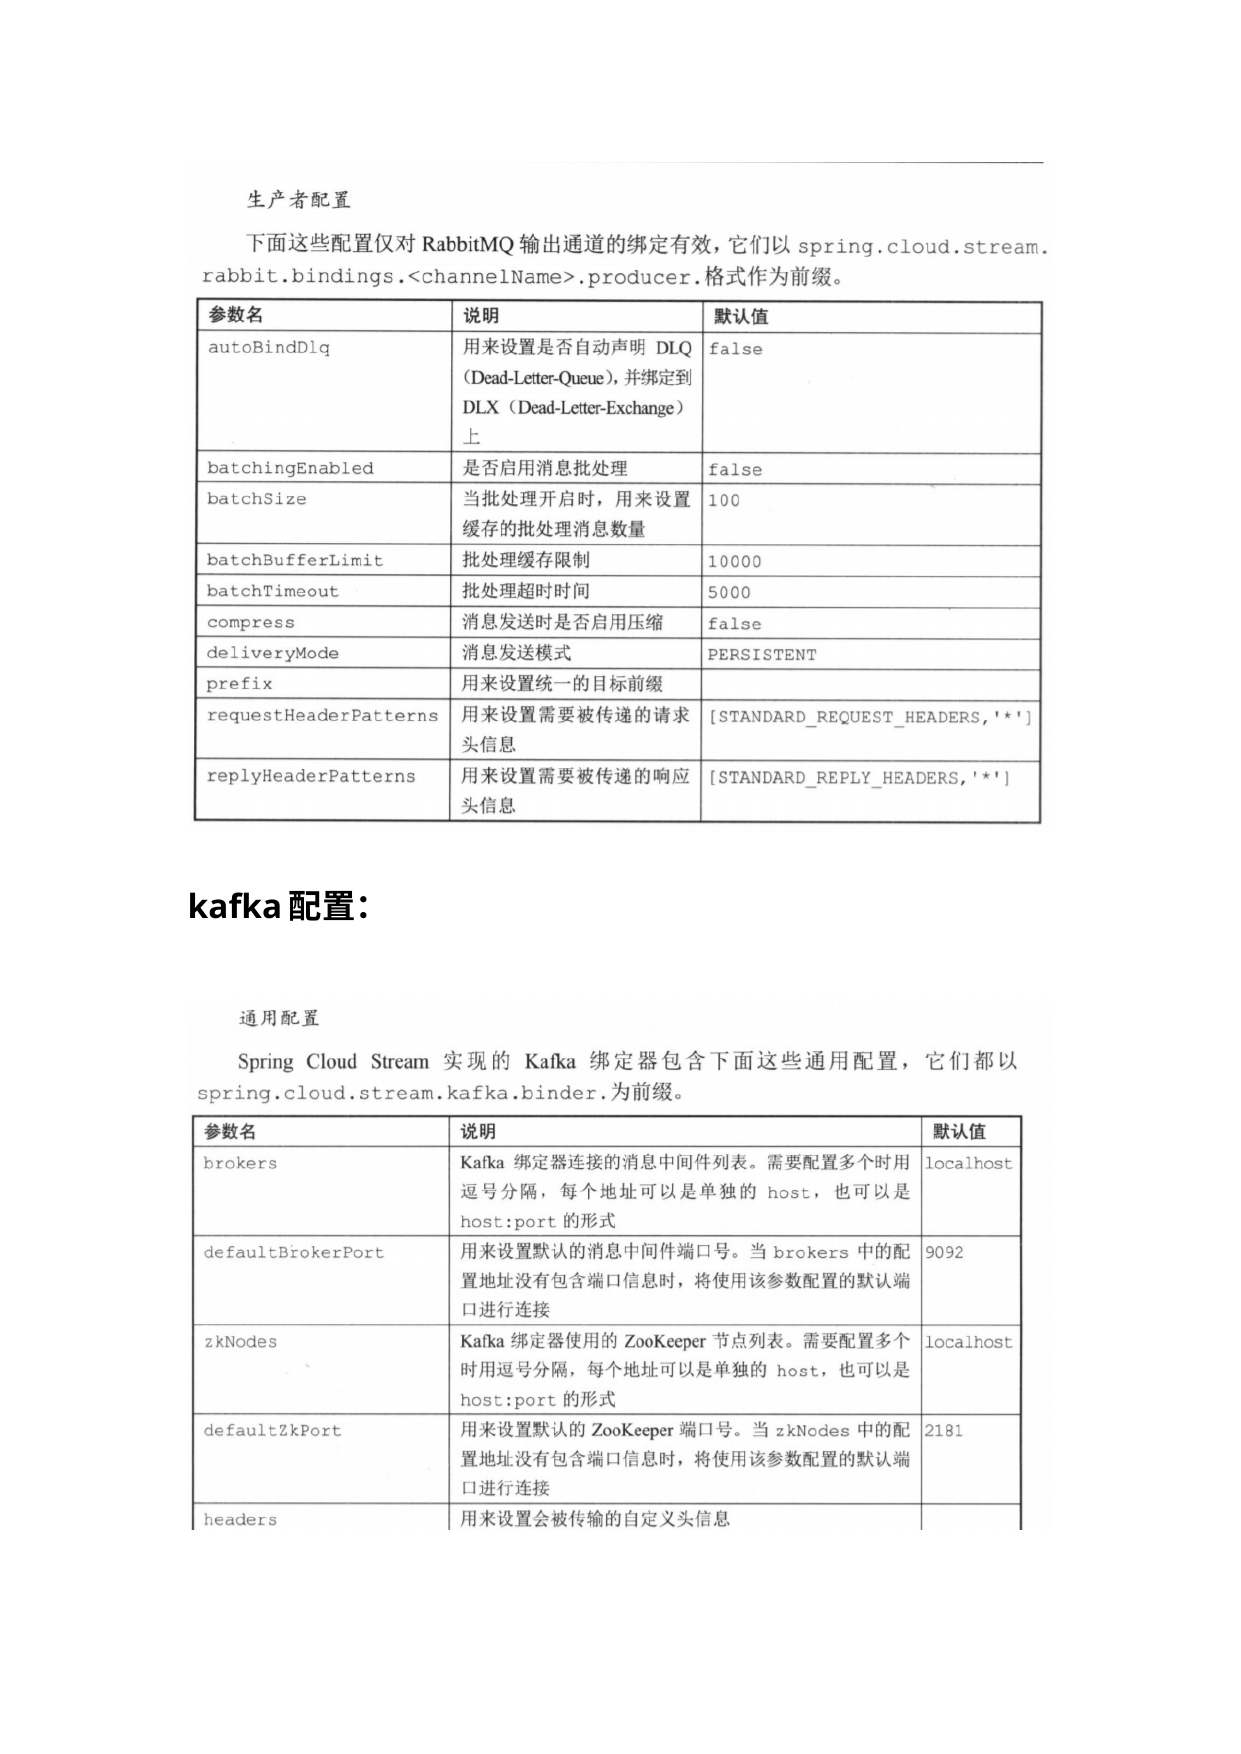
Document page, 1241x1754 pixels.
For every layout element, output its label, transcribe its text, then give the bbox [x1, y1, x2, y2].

subtitle kafka配置： [187, 872, 1053, 937]
picture [187, 162, 1053, 832]
picture [187, 998, 1053, 1530]
